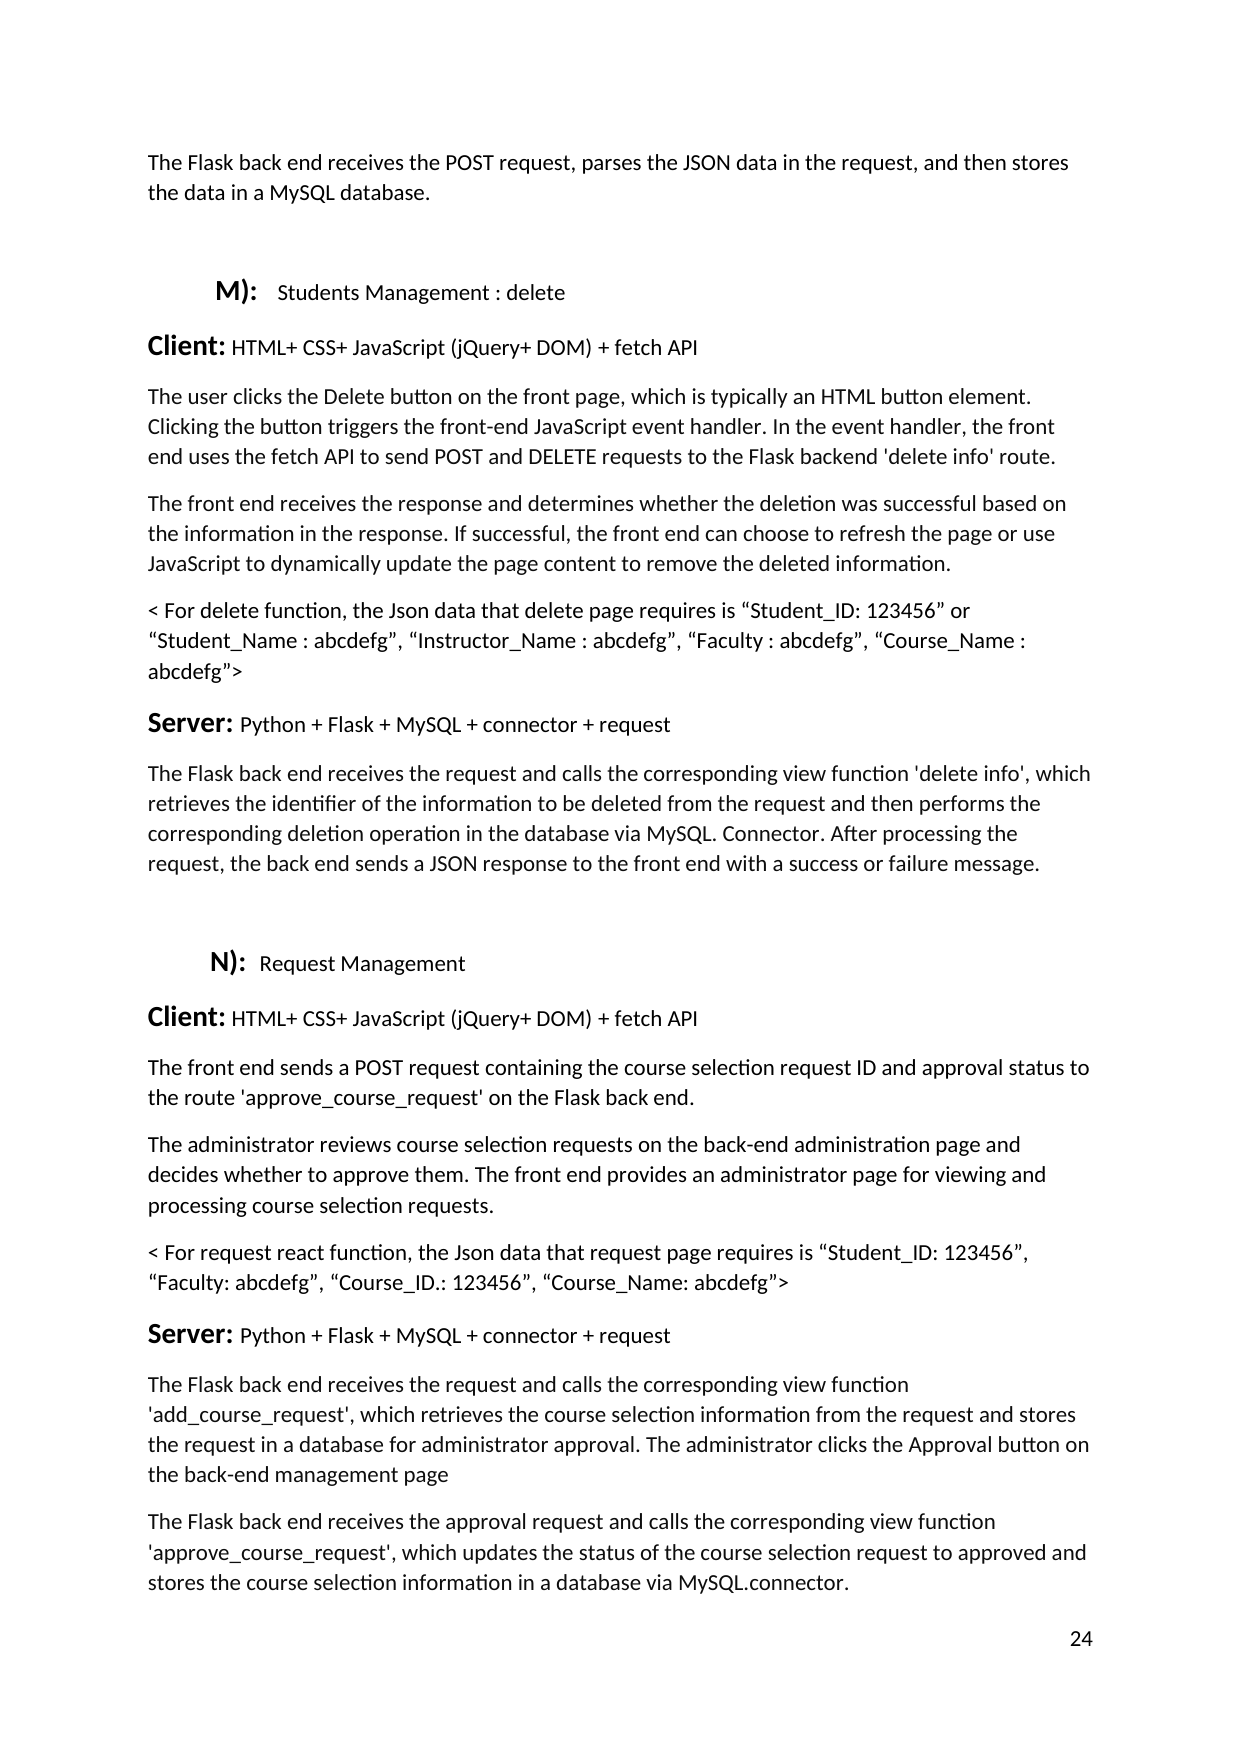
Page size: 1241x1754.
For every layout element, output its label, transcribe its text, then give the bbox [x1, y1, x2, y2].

text Client: HTML+ CSS+ JavaScript (jQuery+ DOM) + fetch API [148, 998, 1093, 1034]
text The user clicks the Delete button on the front page, which is typically an HTML button element. Clicking the button triggers the front-end JavaScript event handler. In the event handler, the front end uses the fetch API to send POST and DELETE requests to the Flask backend 'delete info' route. [148, 382, 1093, 470]
text The Flask back end receives the approval request and calls the corresponding view function 'approve_course_request', which updates the status of the course selection request to approved and stores the course selection information in a database via MySQL.connector. [148, 1507, 1093, 1596]
text Server: Python + Flask + MySQL + connector + request [148, 1315, 1093, 1350]
text The Flask back end receives the request and calls the corresponding view function 'delete info', which retrieves the identifier of the information to be deleted from the request and then performs the corresponding deletion operation in the database via MySQL. Connector. After processing the request, the back end sends a JSON response to the front end with a success or failure message. [148, 759, 1093, 877]
text M): Students Management : delete [148, 272, 1093, 307]
text Server: Python + Flask + MySQL + connector + request [148, 704, 1093, 739]
text The front end sends a POST request containing the course selection request ID and approval status to the route 'approve_course_request' on the Flask back end. [148, 1053, 1093, 1112]
text The Flask back end receives the request and calls the corresponding view function 'add_course_request', which retrieves the course selection information from the request and stores the request in a database for administrator approval. The administrator clicks the Approval button on the back-end management page [148, 1370, 1093, 1488]
text The Flask back end receives the POST request, parses the JSON data in the request, and then stores the data in a MySQL database. [148, 148, 1093, 206]
text N): Request Management [148, 943, 1093, 979]
text < For delete function, the Json data that delete page requires is “Student_ID: 123456” or “Student_Name : abcdefg”, “Instructor_Name : abcdefg”, “Faculty : abcdefg”, “Course_Name : abcdefg”> [148, 596, 1093, 685]
text Client: HTML+ CSS+ JavaScript (jQuery+ DOM) + fetch API [148, 327, 1093, 362]
text The administrator reviews course selection requests on the back-end administration page and decides whether to approve them. The front end provides an administrator page for viewing and processing course selection requests. [148, 1130, 1093, 1219]
text The front end receives the response and determines whether the deletion was successful based on the information in the response. If successful, the front end can choose to refresh the page or use JavaScript to dynamically update the page content to remove the deleted information. [148, 489, 1093, 577]
text < For request react function, the Json data that request page requires is “Student_ID: 123456”, “Faculty: abcdefg”, “Course_ID.: 123456”, “Course_Name: abcdefg”> [148, 1238, 1093, 1296]
